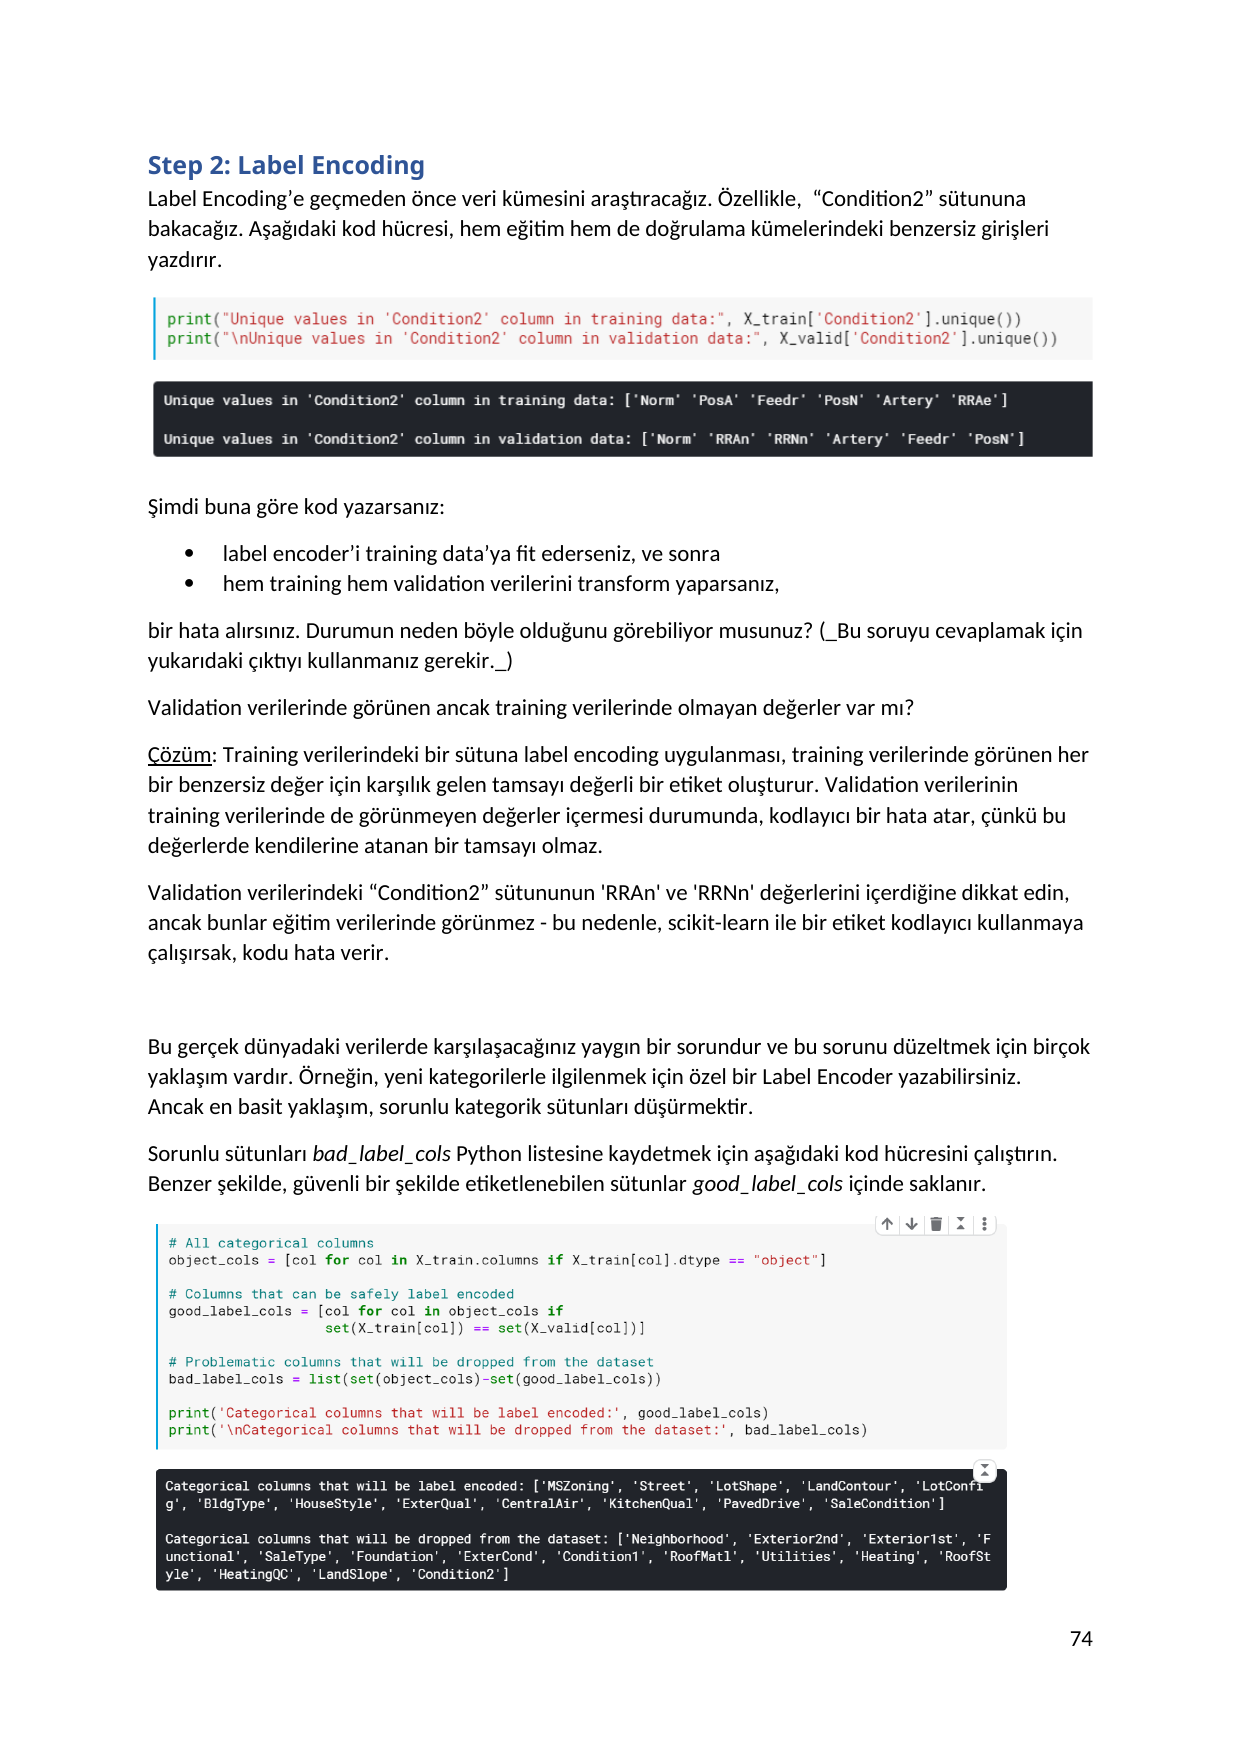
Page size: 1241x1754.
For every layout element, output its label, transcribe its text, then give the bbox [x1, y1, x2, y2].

text Validation verilerindeki “Condition2” sütununun 'RRAn' ve 'RRNn' değerlerini içerdiğine dikkat edin, ancak bunlar eğitim verilerinde görünmez - bu nedenle, scikit-learn ile bir etiket kodlayıcı kullanmaya çalışırsak, kodu hata verir. [148, 878, 1093, 966]
text Şimdi buna göre kod yazarsanız: [148, 492, 1093, 521]
list label encoder’i training data’ya fit ederseniz, ve sonra [185, 539, 1093, 567]
picture [147, 291, 1093, 474]
text Çözüm: Training verilerindeki bir sütuna label encoding uygulanması, training verilerinde görünen her bir benzersiz değer için karşılık gelen tamsayı değerli bir etiket oluşturur. Validation verilerinin training verilerinde de görünmeyen değerler içermesi durumunda, kodlayıcı bir hata atar, çünkü bu değerlerde kendilerine atanan bir tamsayı olmaz. [148, 740, 1093, 859]
text Sorunlu sütunları bad_label_cols Python listesine kaydetmek için aşağıdaki kod hücresini çalıştırın. Benzer şekilde, güvenli bir şekilde etiketlenebilen sütunlar good_label_cols içinde saklanır. [148, 1139, 1093, 1198]
subtitle Step 2: Label Encoding [148, 148, 1093, 182]
picture [147, 1216, 1010, 1598]
text Label Encoding’e geçmeden önce veri kümesini araştıracağız. Özellikle, “Condition2” sütununa bakacağız. Aşağıdaki kod hücresi, hem eğitim hem de doğrulama kümelerindeki benzersiz girişleri yazdırır. [148, 184, 1093, 273]
text Bu gerçek dünyadaki verilerde karşılaşacağınız yaygın bir sorundur ve bu sorunu düzeltmek için birçok yaklaşım vardır. Örneğin, yeni kategorilerle ilgilenmek için özel bir Label Encoder yazabilirsiniz. Ancak en basit yaklaşım, sorunlu kategorik sütunları düşürmektir. [148, 1032, 1093, 1121]
text bir hata alırsınız. Durumun neden böyle olduğunu görebiliyor musunuz? (_Bu soruyu cevaplamak için yukarıdaki çıktıyı kullanmanız gerekir._) [148, 616, 1093, 675]
list hem training hem validation verilerini transform yaparsanız, [185, 569, 1093, 598]
text Validation verilerinde görünen ancak training verilerinde olmayan değerler var mı? [148, 693, 1093, 722]
